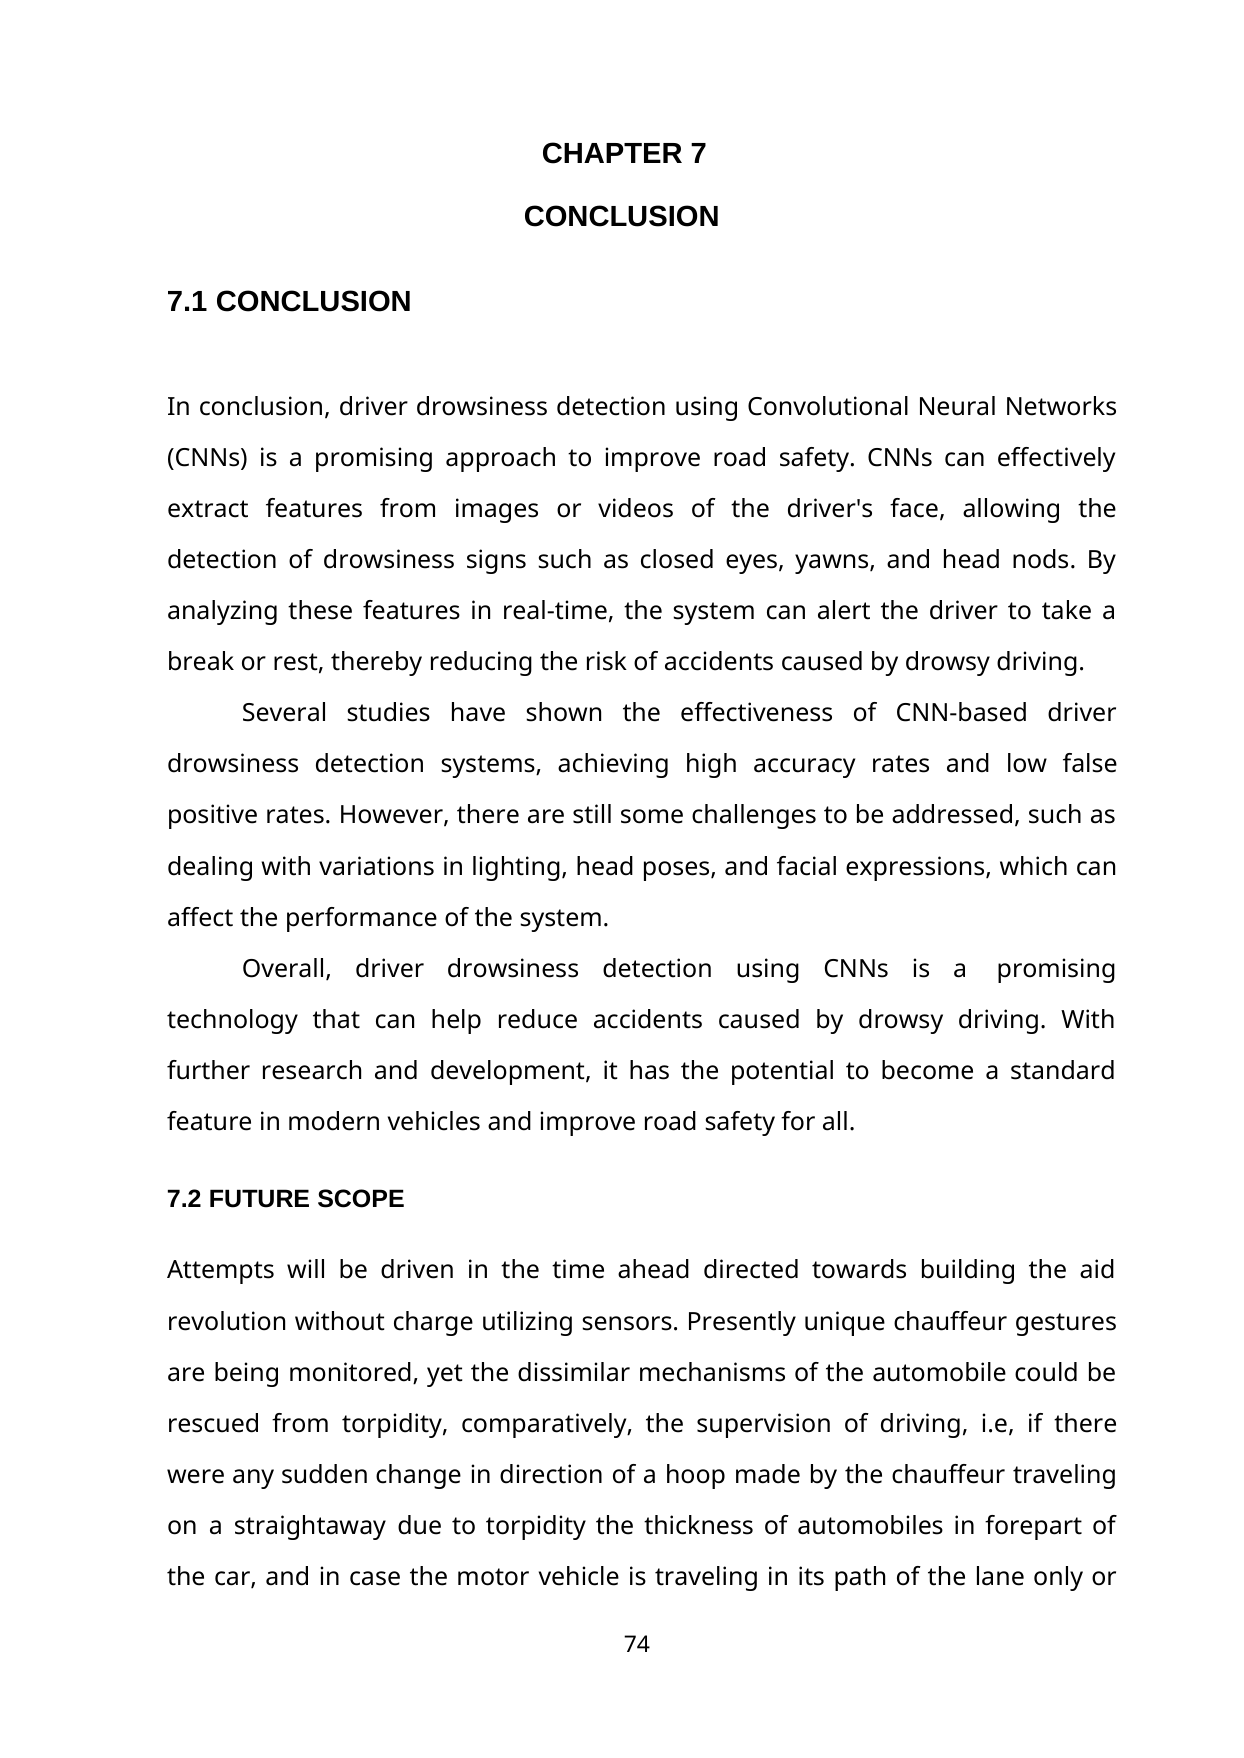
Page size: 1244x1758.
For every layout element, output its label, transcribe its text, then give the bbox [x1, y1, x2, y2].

text In conclusion, driver drowsiness detection using Convolutional Neural Networks (CNNs) is a promising approach to improve road safety. CNNs can effectively extract features from images or videos of the driver's face, allowing the detection of drowsiness signs such as closed eyes, yawns, and head nods. By analyzing these features in real-time, the system can alert the driver to take a break or rest, thereby reducing the risk of accidents caused by drowsy driving. [167, 389, 1117, 678]
text CHAPTER 7 CONCLUSION [523, 136, 722, 233]
text Overall, driver drowsiness detection using CNNs is a promising technology that can help reduce accidents caused by drowsy driving. With further research and development, it has the potential to become a standard feature in modern vehicles and improve road safety for all. [167, 950, 1117, 1137]
subtitle CONCLUSION [167, 284, 416, 317]
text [167, 1252, 1117, 1592]
subtitle FUTURE SCOPE [167, 1184, 1181, 1212]
text Several studies have shown the effectiveness of CNN-based driver drowsiness detection systems, achieving high accuracy rates and low false positive rates. However, there are still some challenges to be addressed, such as dealing with variations in lighting, head poses, and facial expressions, which can affect the performance of the system. [167, 695, 1117, 933]
